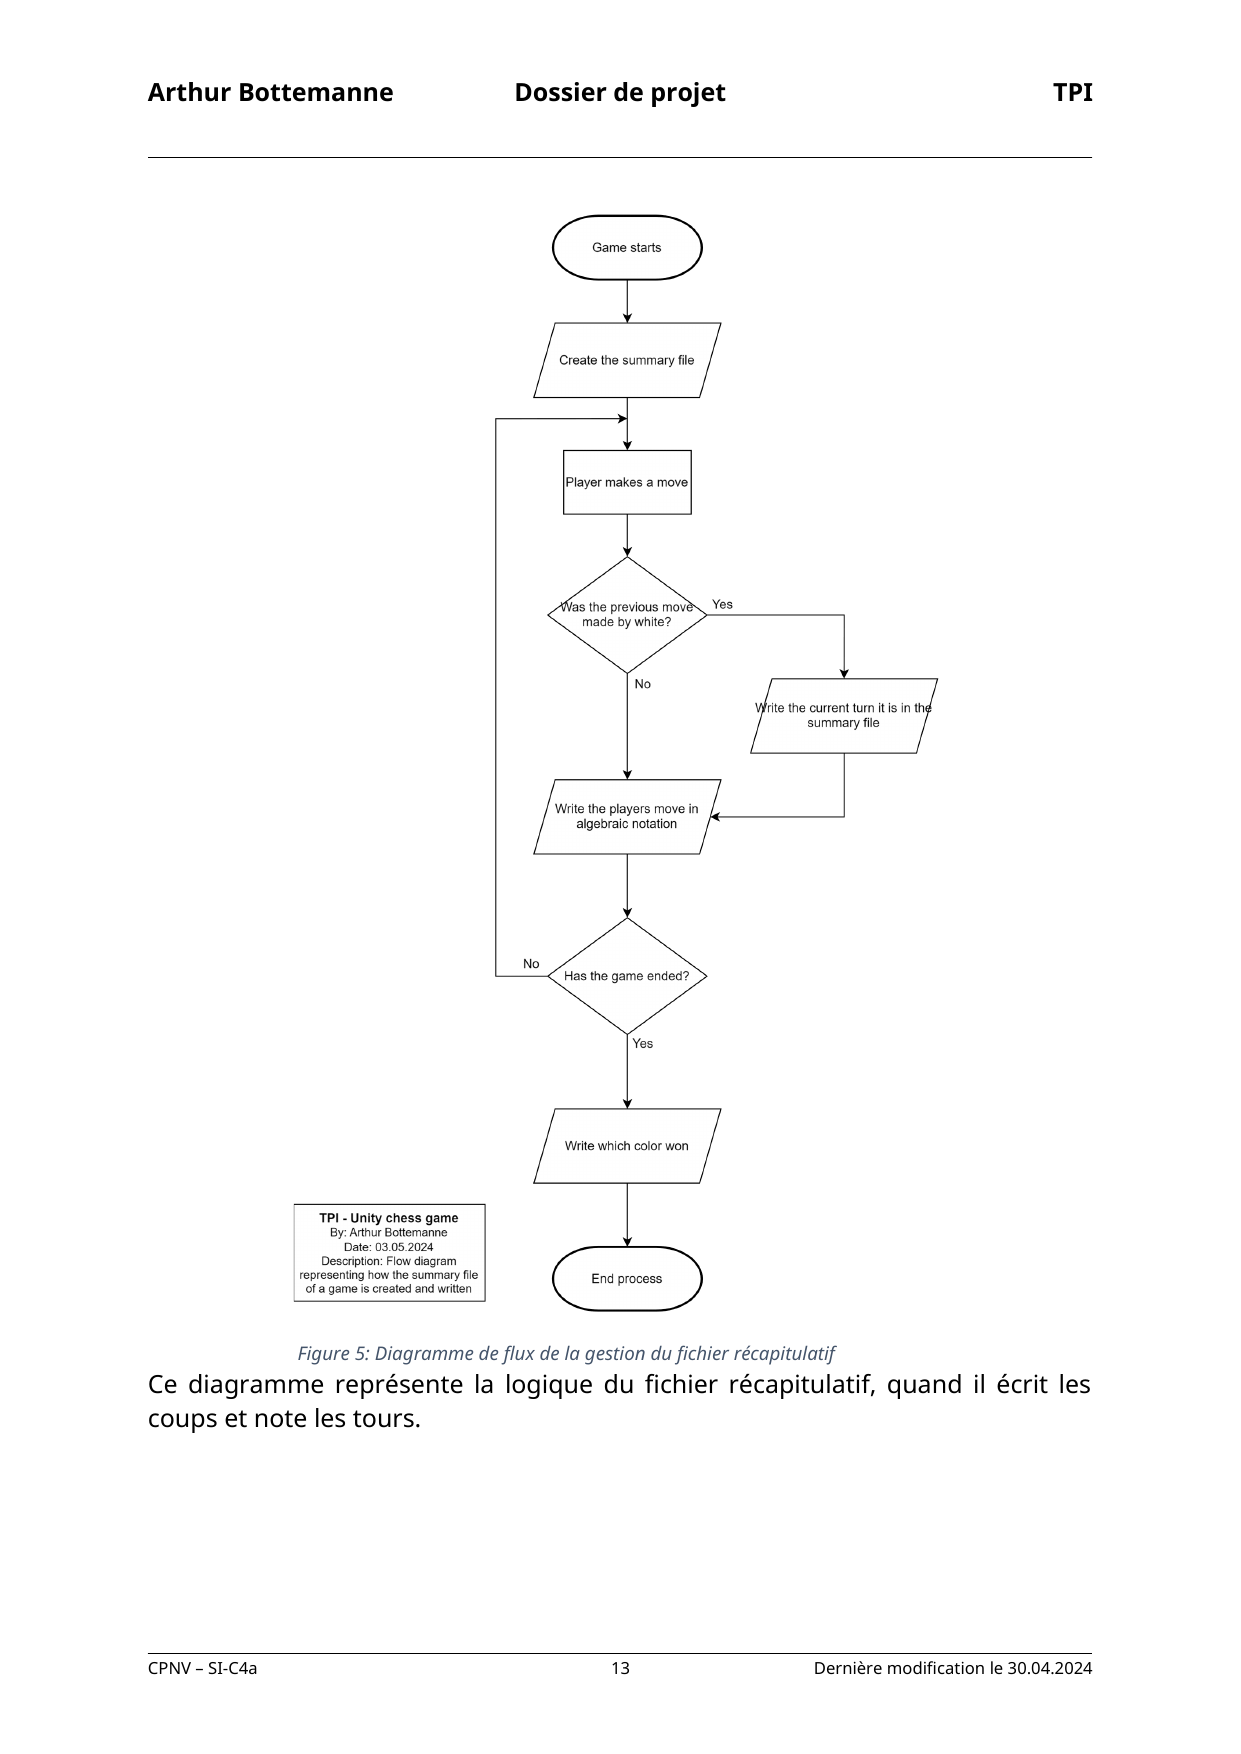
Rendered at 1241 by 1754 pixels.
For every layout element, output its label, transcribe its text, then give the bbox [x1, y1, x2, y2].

picture [293, 214, 939, 1312]
